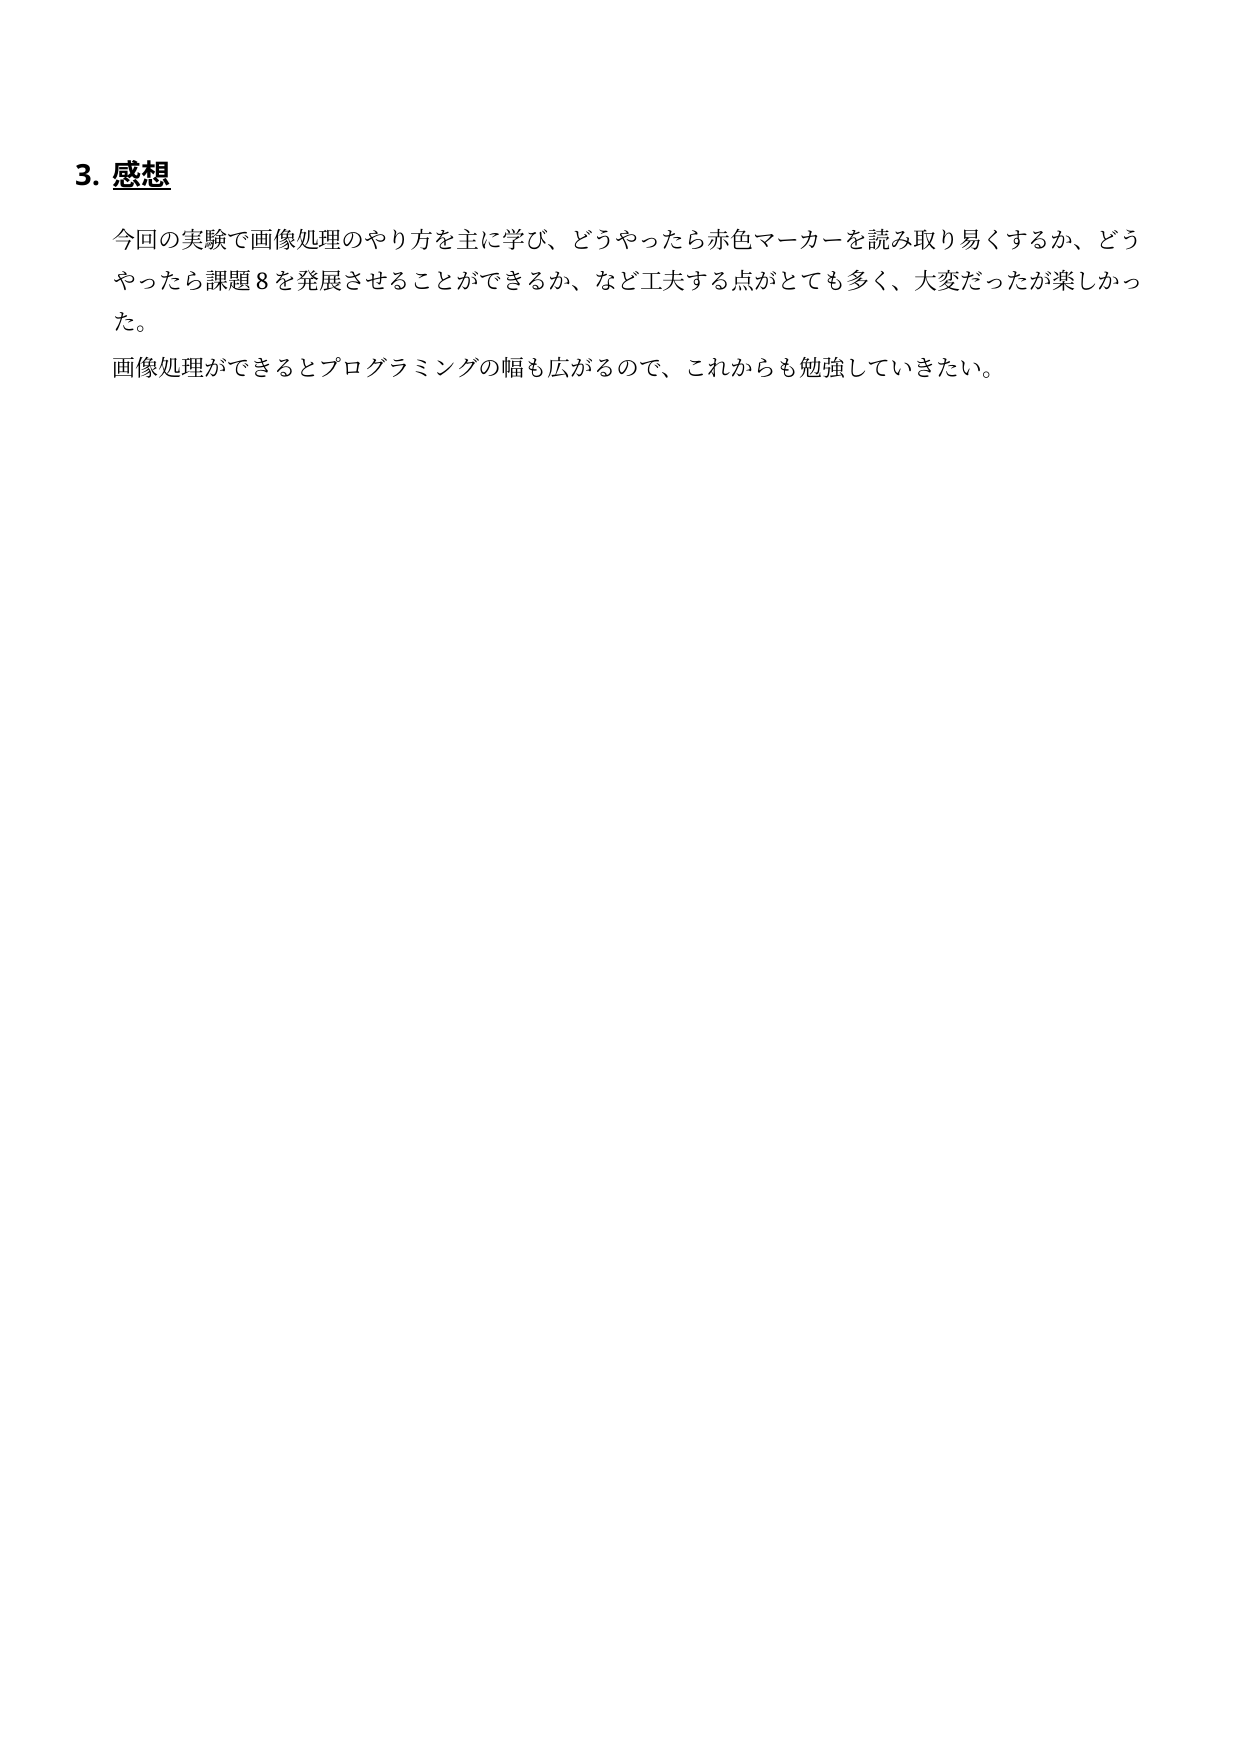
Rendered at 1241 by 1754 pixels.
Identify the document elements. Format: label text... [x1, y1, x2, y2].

text 今回の実験で画像処理のやり方を主に学び、どうやったら赤色マーカーを読み取り易くするか、どうやったら課題8を発展させることができるか、など工夫する点がとても多く、大変だったが楽しかった。 [112, 219, 1165, 339]
text 画像処理ができるとプログラミングの幅も広がるので、これからも勉強していきたい。 [112, 348, 1165, 385]
subtitle 感想 [75, 135, 1165, 210]
